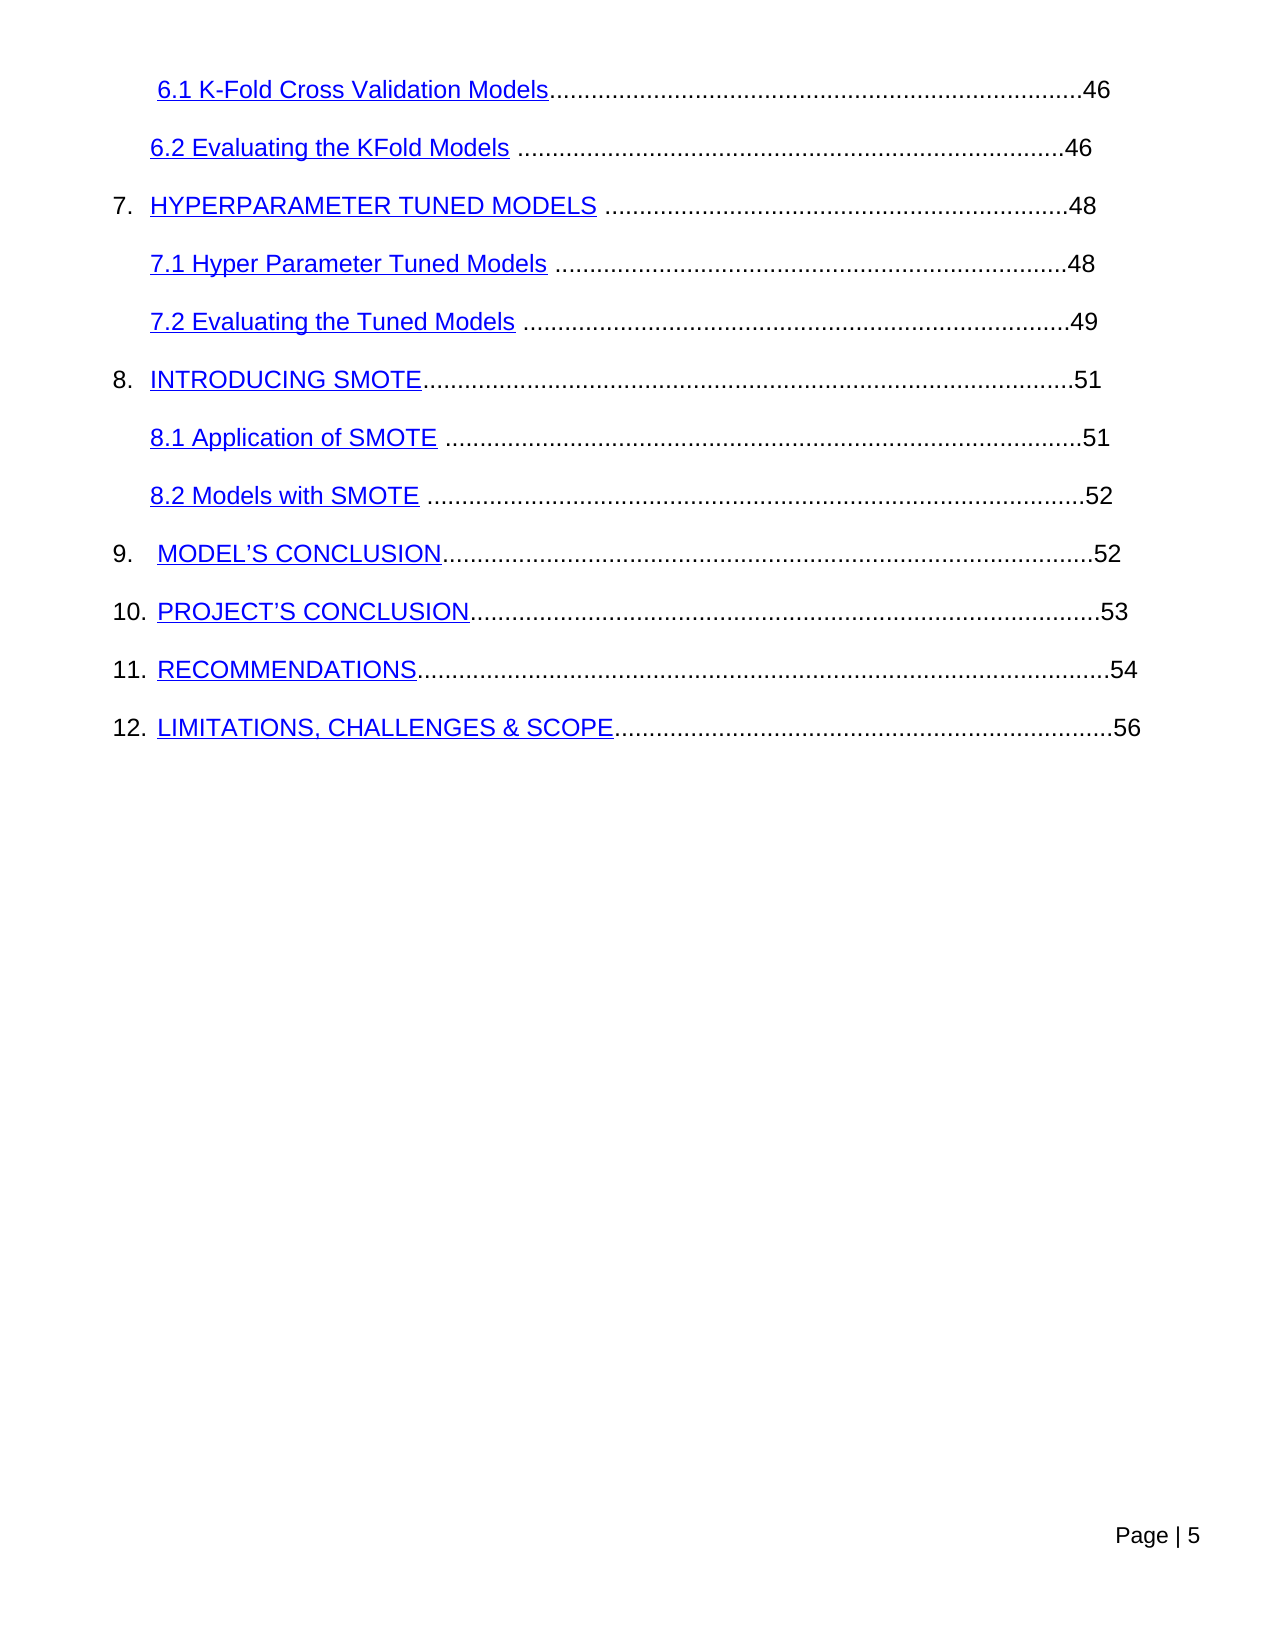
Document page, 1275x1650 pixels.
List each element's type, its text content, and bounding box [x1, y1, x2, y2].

list PROJECT’S CONCLUSION...........................................................................................53 [112, 597, 1200, 626]
text 7.1 Hyper Parameter Tuned Models ..........................................................................48 [150, 249, 1200, 278]
text 8.2 Models with SMOTE ...............................................................................................52 [150, 481, 1200, 510]
text 7.2 Evaluating the Tuned Models ...............................................................................49 [150, 307, 1200, 336]
list HYPERPARAMETER TUNED MODELS ...................................................................48 [112, 191, 1200, 220]
list INTRODUCING SMOTE..............................................................................................51 [112, 365, 1200, 394]
text 6.2 Evaluating the KFold Models ...............................................................................46 [150, 133, 1200, 162]
list MODEL’S CONCLUSION..............................................................................................52 [112, 539, 1200, 568]
list LIMITATIONS, CHALLENGES & SCOPE........................................................................56 [112, 713, 1200, 742]
text 6.1 K-Fold Cross Validation Models.............................................................................46 [150, 75, 1200, 104]
list RECOMMENDATIONS....................................................................................................54 [112, 655, 1200, 684]
text 8.1 Application of SMOTE ............................................................................................51 [150, 423, 1200, 452]
